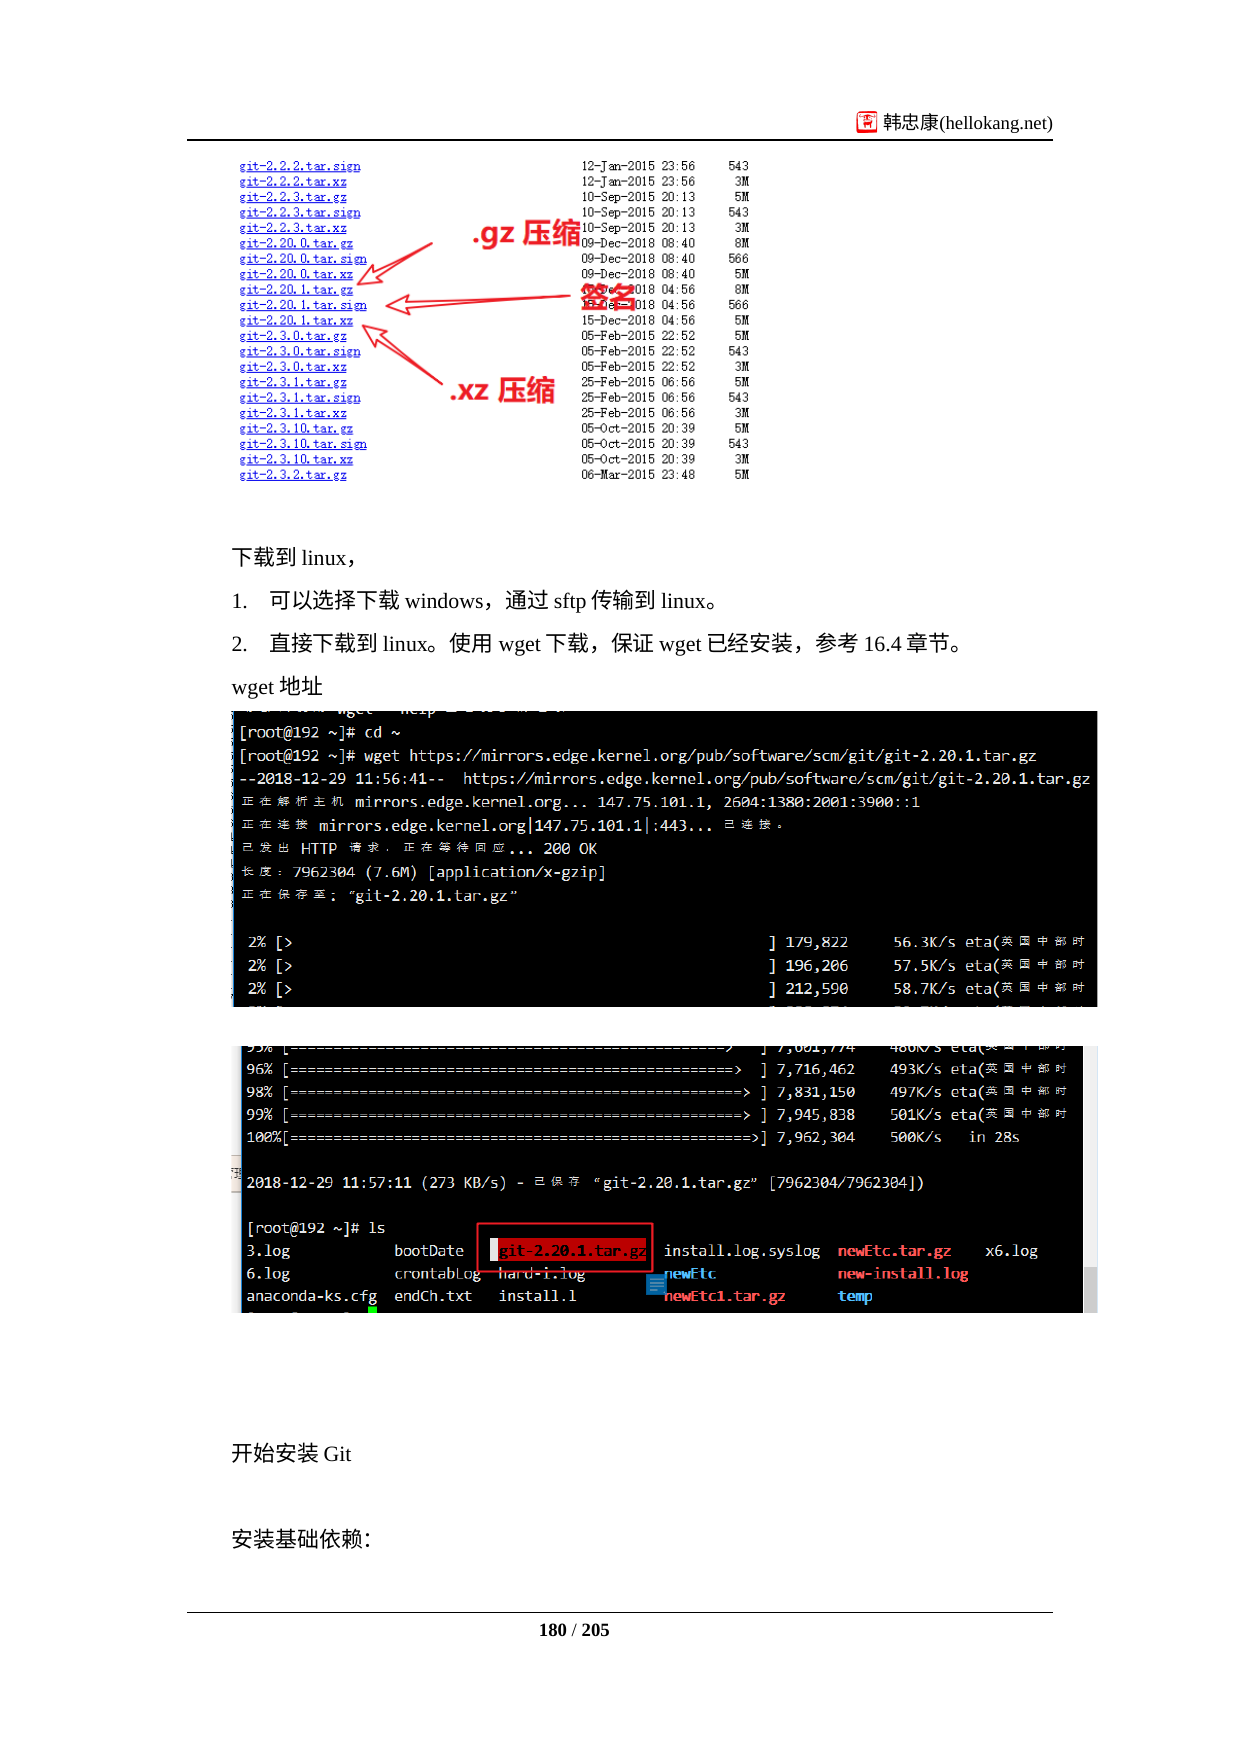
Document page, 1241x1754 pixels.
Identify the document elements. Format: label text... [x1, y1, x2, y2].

picture [231, 161, 1098, 483]
picture [231, 1046, 1098, 1313]
text 安装基础依赖： [187, 1521, 1053, 1554]
text wget 地址 [187, 668, 1053, 701]
list 直接下载到linux。使用 wget下载，保证wget已经安装，参考16.4章节。 [231, 625, 1053, 658]
list 可以选择下载windows，通过sftp传输到linux。 [231, 582, 1053, 615]
picture [231, 711, 1098, 1007]
text 下载到linux， [187, 539, 1053, 572]
picture [856, 111, 878, 133]
text 开始安装Git [187, 1435, 1053, 1468]
